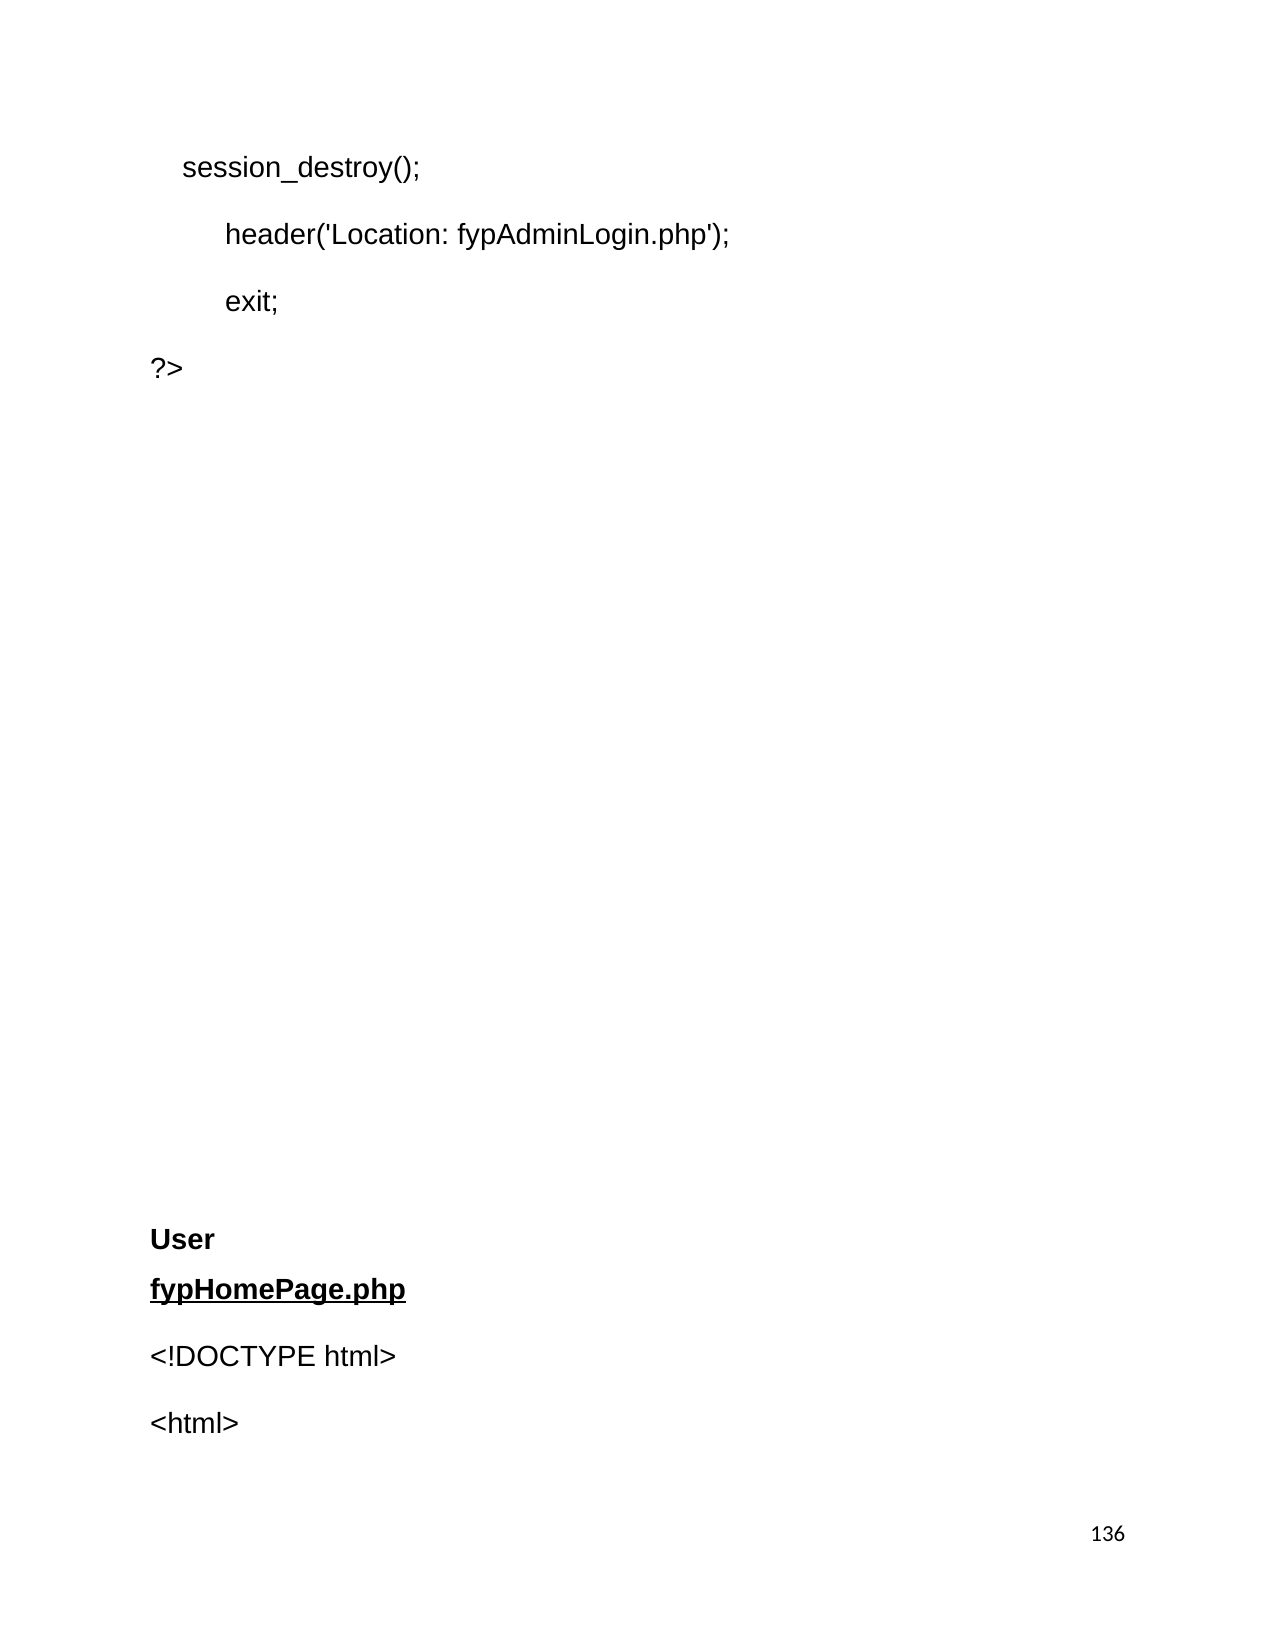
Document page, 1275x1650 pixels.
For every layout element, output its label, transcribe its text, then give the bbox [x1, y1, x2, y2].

text <html> [150, 1406, 1125, 1439]
text session_destroy(); [150, 150, 1125, 183]
text exit; [150, 284, 1125, 317]
text fypHomePage.php [150, 1272, 1125, 1306]
text ?> [150, 351, 1125, 384]
text <!DOCTYPE html> [150, 1339, 1125, 1372]
text header('Location: fypAdminLogin.php'); [150, 217, 1125, 251]
subtitle User [150, 1222, 1125, 1255]
